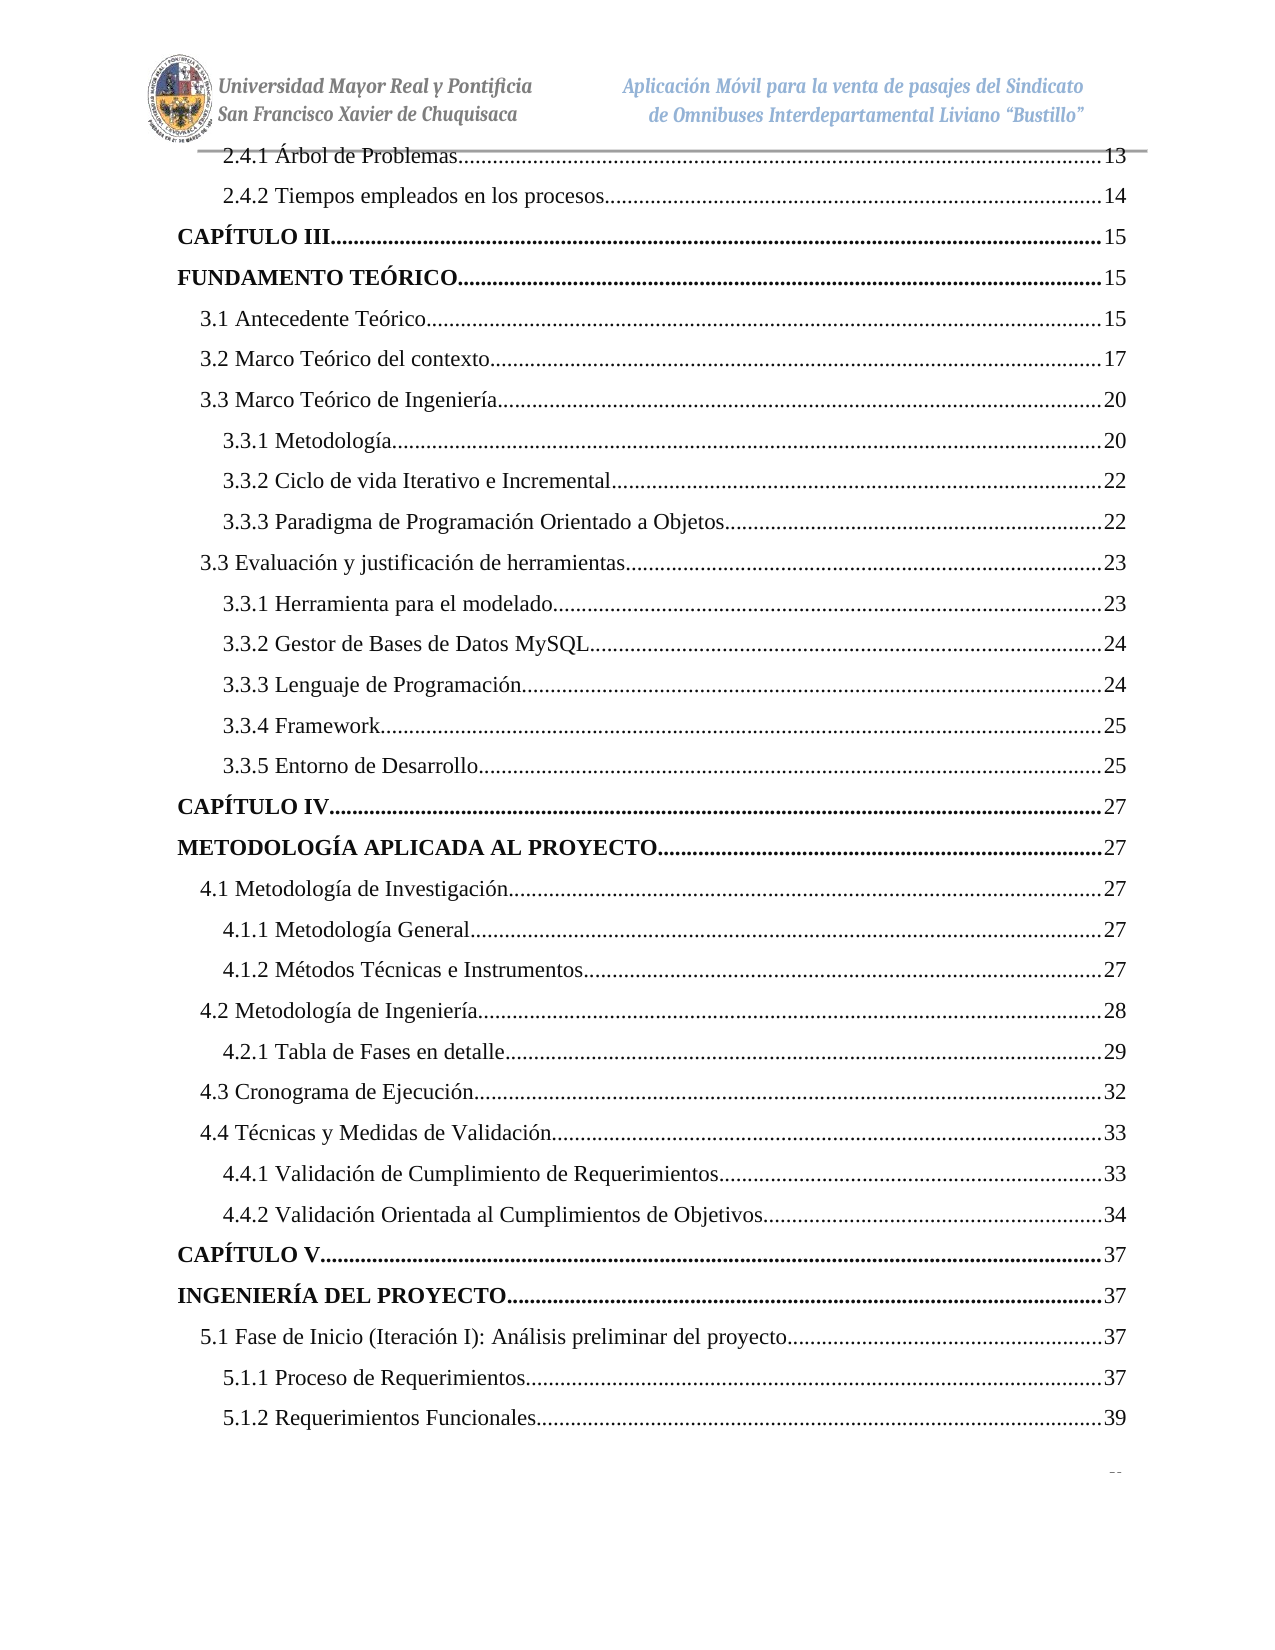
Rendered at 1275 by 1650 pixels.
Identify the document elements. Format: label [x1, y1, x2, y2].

picture [147, 54, 213, 143]
